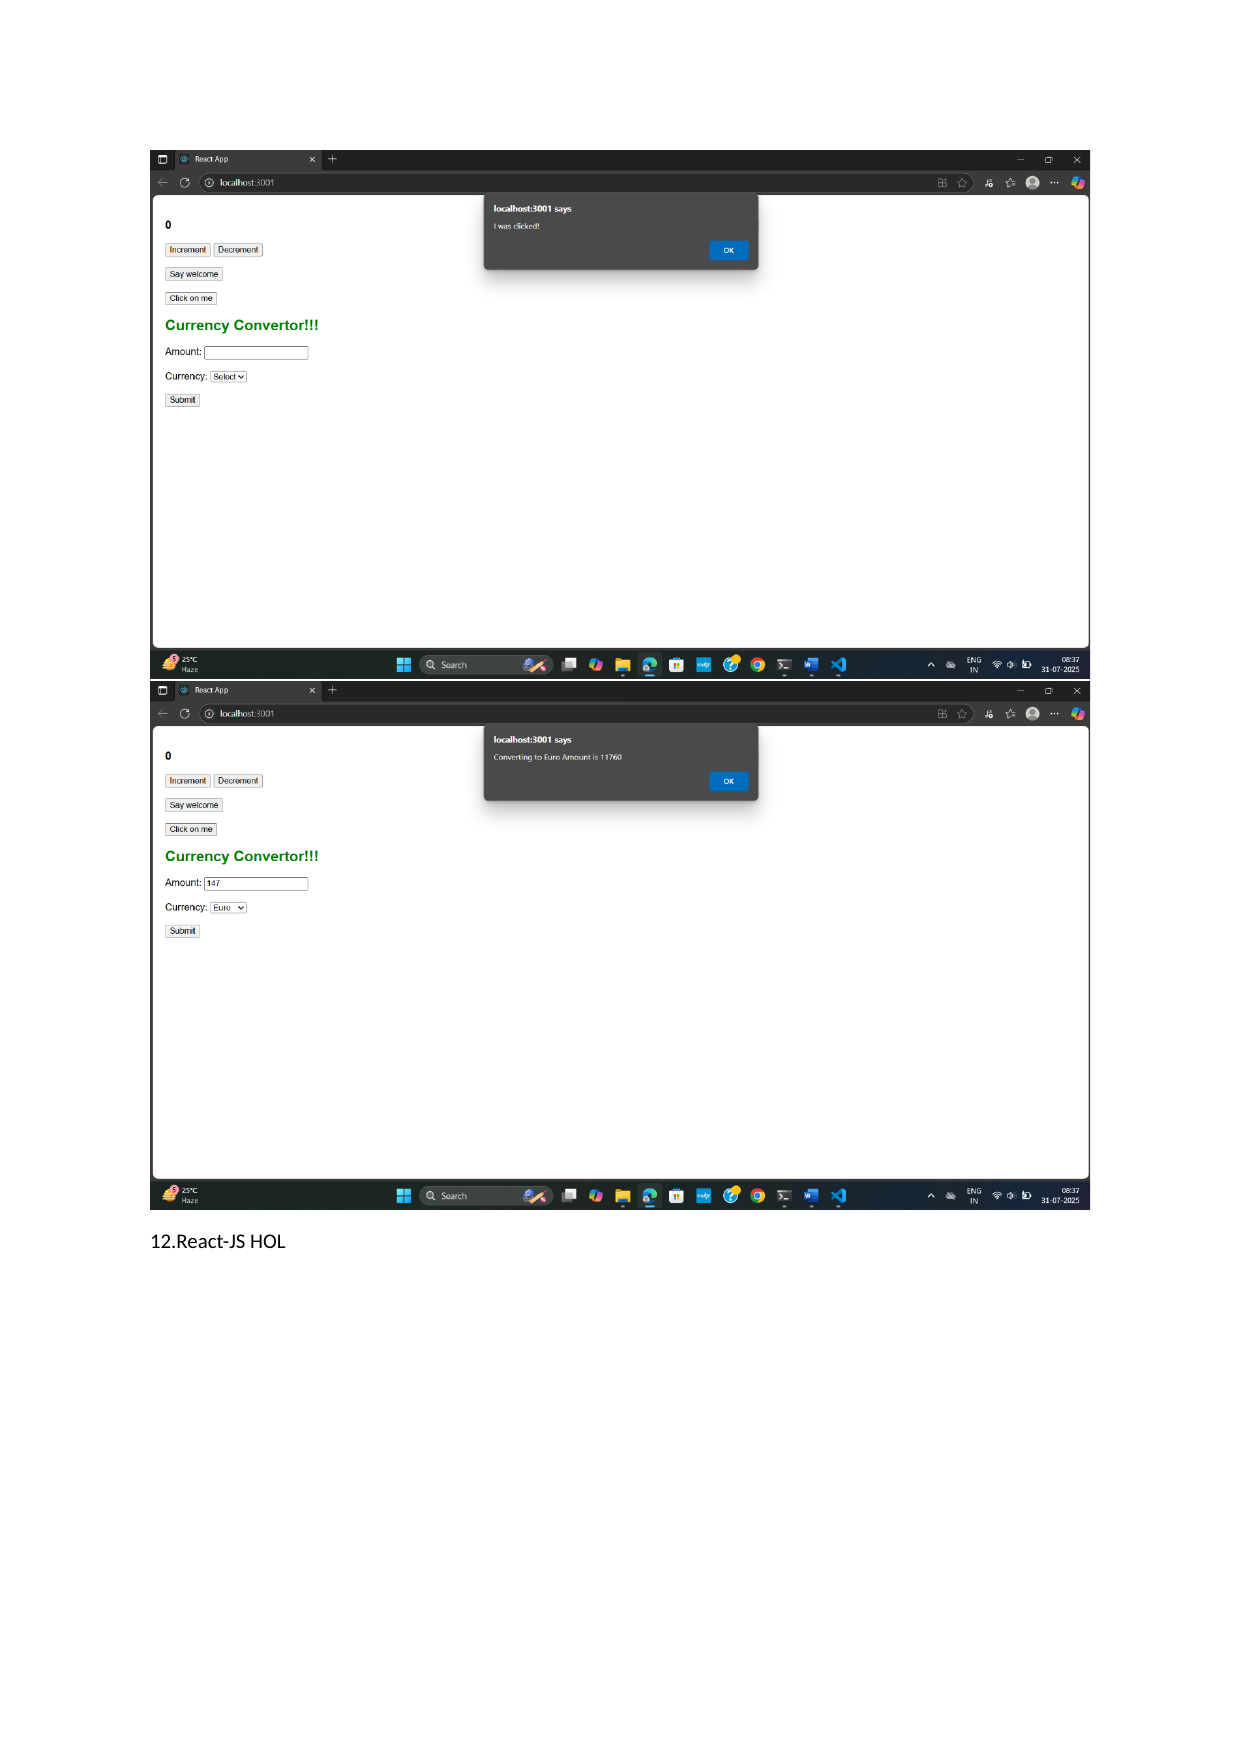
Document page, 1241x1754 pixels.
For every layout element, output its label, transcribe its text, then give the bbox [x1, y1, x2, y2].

picture [150, 150, 1091, 679]
picture [150, 681, 1091, 1210]
text 12.React-JS HOL [150, 1229, 1090, 1254]
